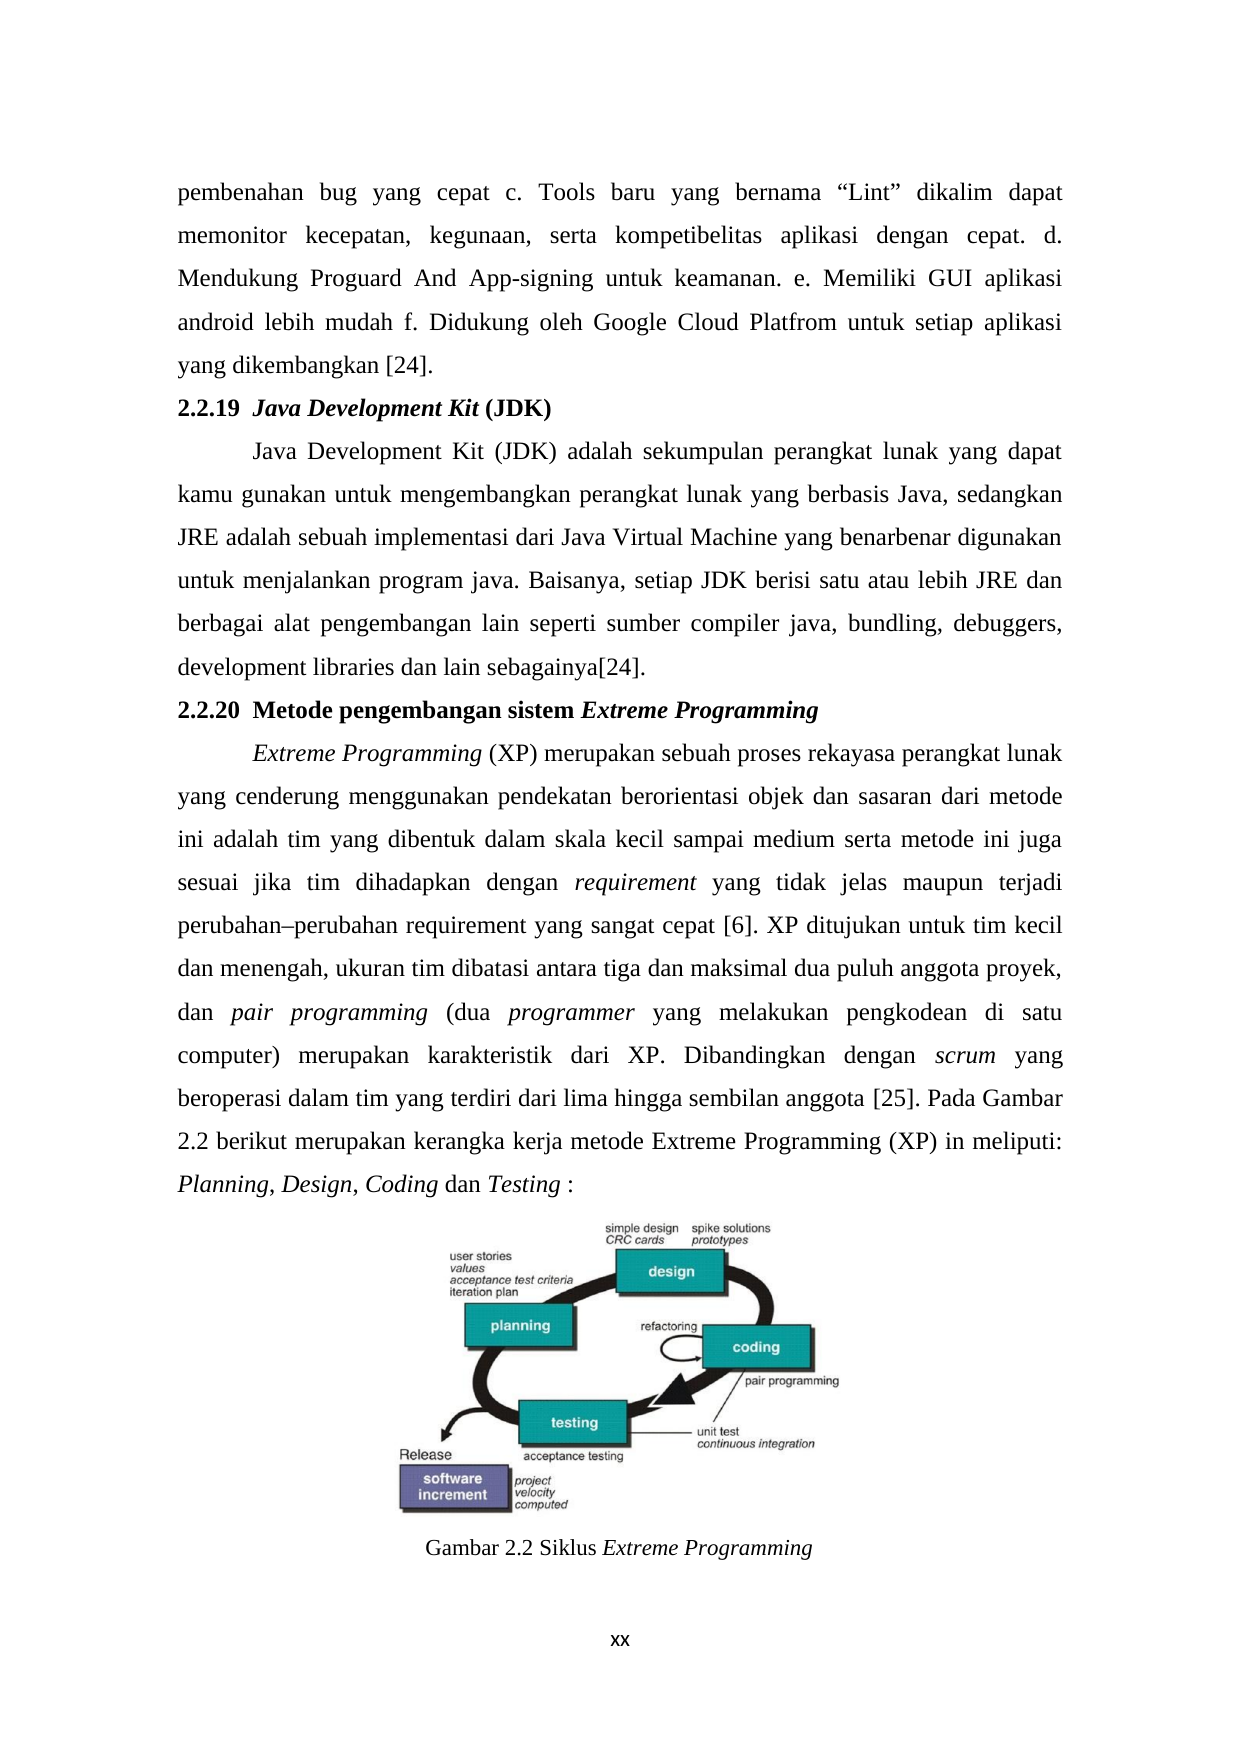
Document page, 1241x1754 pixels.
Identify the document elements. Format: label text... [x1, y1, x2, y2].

text Java Development Kit (JDK) adalah sekumpulan perangkat lunak yang dapat kamu gunakan untuk mengembangkan perangkat lunak yang berbasis Java, sedangkan JRE adalah sebuah implementasi dari Java Virtual Machine yang benarbenar digunakan untuk menjalankan program java. Baisanya, setiap JDK berisi satu atau lebih JRE dan berbagai alat pengembangan lain seperti sumber compiler java, bundling, debuggers, development libraries dan lain sebagainya[24]. [177, 436, 1063, 680]
picture [393, 1212, 847, 1521]
list Metode pengembangan sistem Extreme Programming [177, 695, 1063, 723]
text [177, 177, 1063, 378]
list Java Development Kit (JDK) [177, 393, 1063, 422]
text Extreme Programming (XP) merupakan sebuah proses rekayasa perangkat lunak yang cenderung menggunakan pendekatan berorientasi objek dan sasaran dari metode ini adalah tim yang dibentuk dalam skala kecil sampai medium serta metode ini juga sesuai jika tim dihadapkan dengan requirement yang tidak jelas maupun terjadi perubahan–perubahan requirement yang sangat cepat [6]. XP ditujukan untuk tim kecil dan menengah, ukuran tim dibatasi antara tiga dan maksimal dua puluh anggota proyek, dan pair programming (dua programmer yang melakukan pengkodean di satu computer) merupakan karakteristik dari XP. Dibandingkan dengan scrum yang beroperasi dalam tim yang terdiri dari lima hingga sembilan anggota [25]. Pada Gambar 2.2 berikut merupakan kerangka kerja metode Extreme Programming (XP) in meliputi: Planning, Design, Coding dan Testing : [177, 738, 1063, 1198]
text Gambar 2.2 Siklus Extreme Programming [177, 1534, 1063, 1560]
